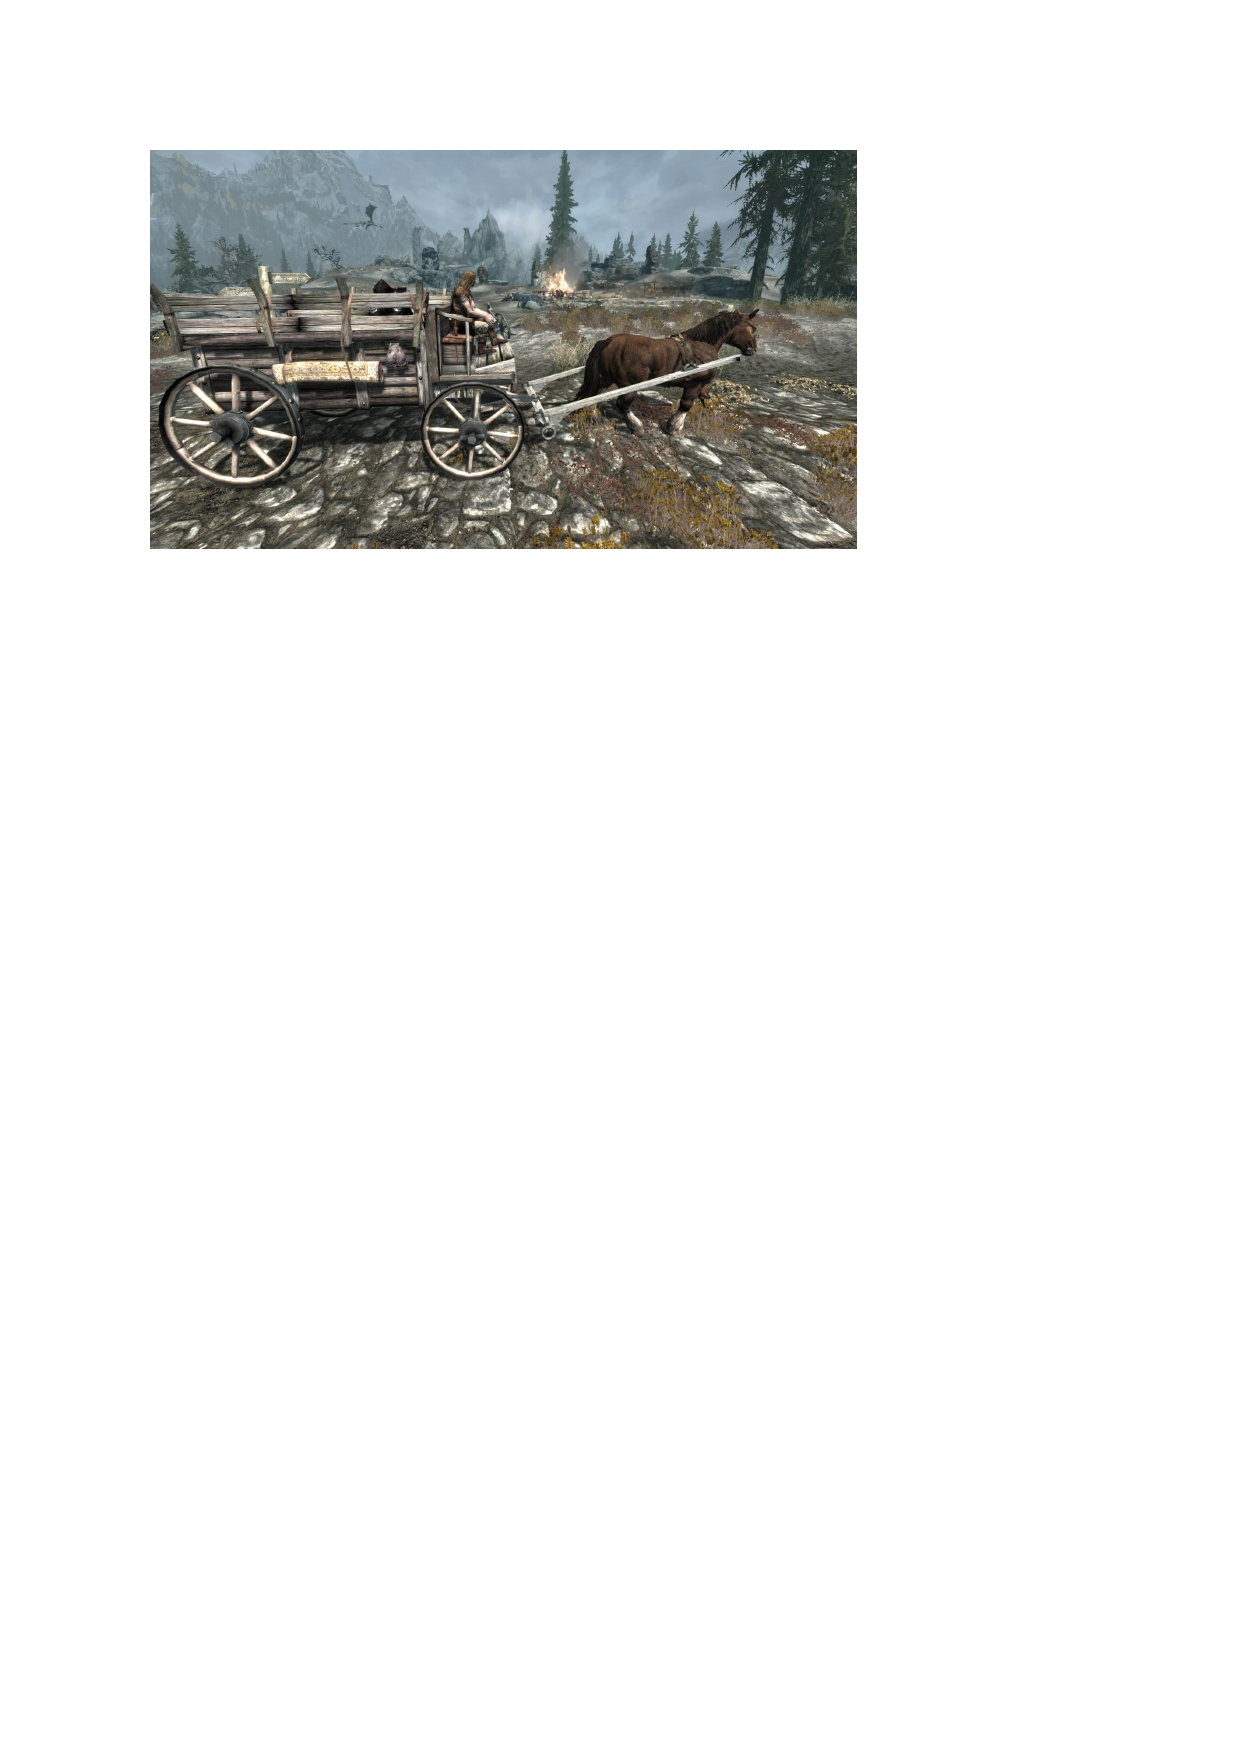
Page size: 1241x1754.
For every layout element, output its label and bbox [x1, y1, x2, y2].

picture [150, 150, 857, 549]
